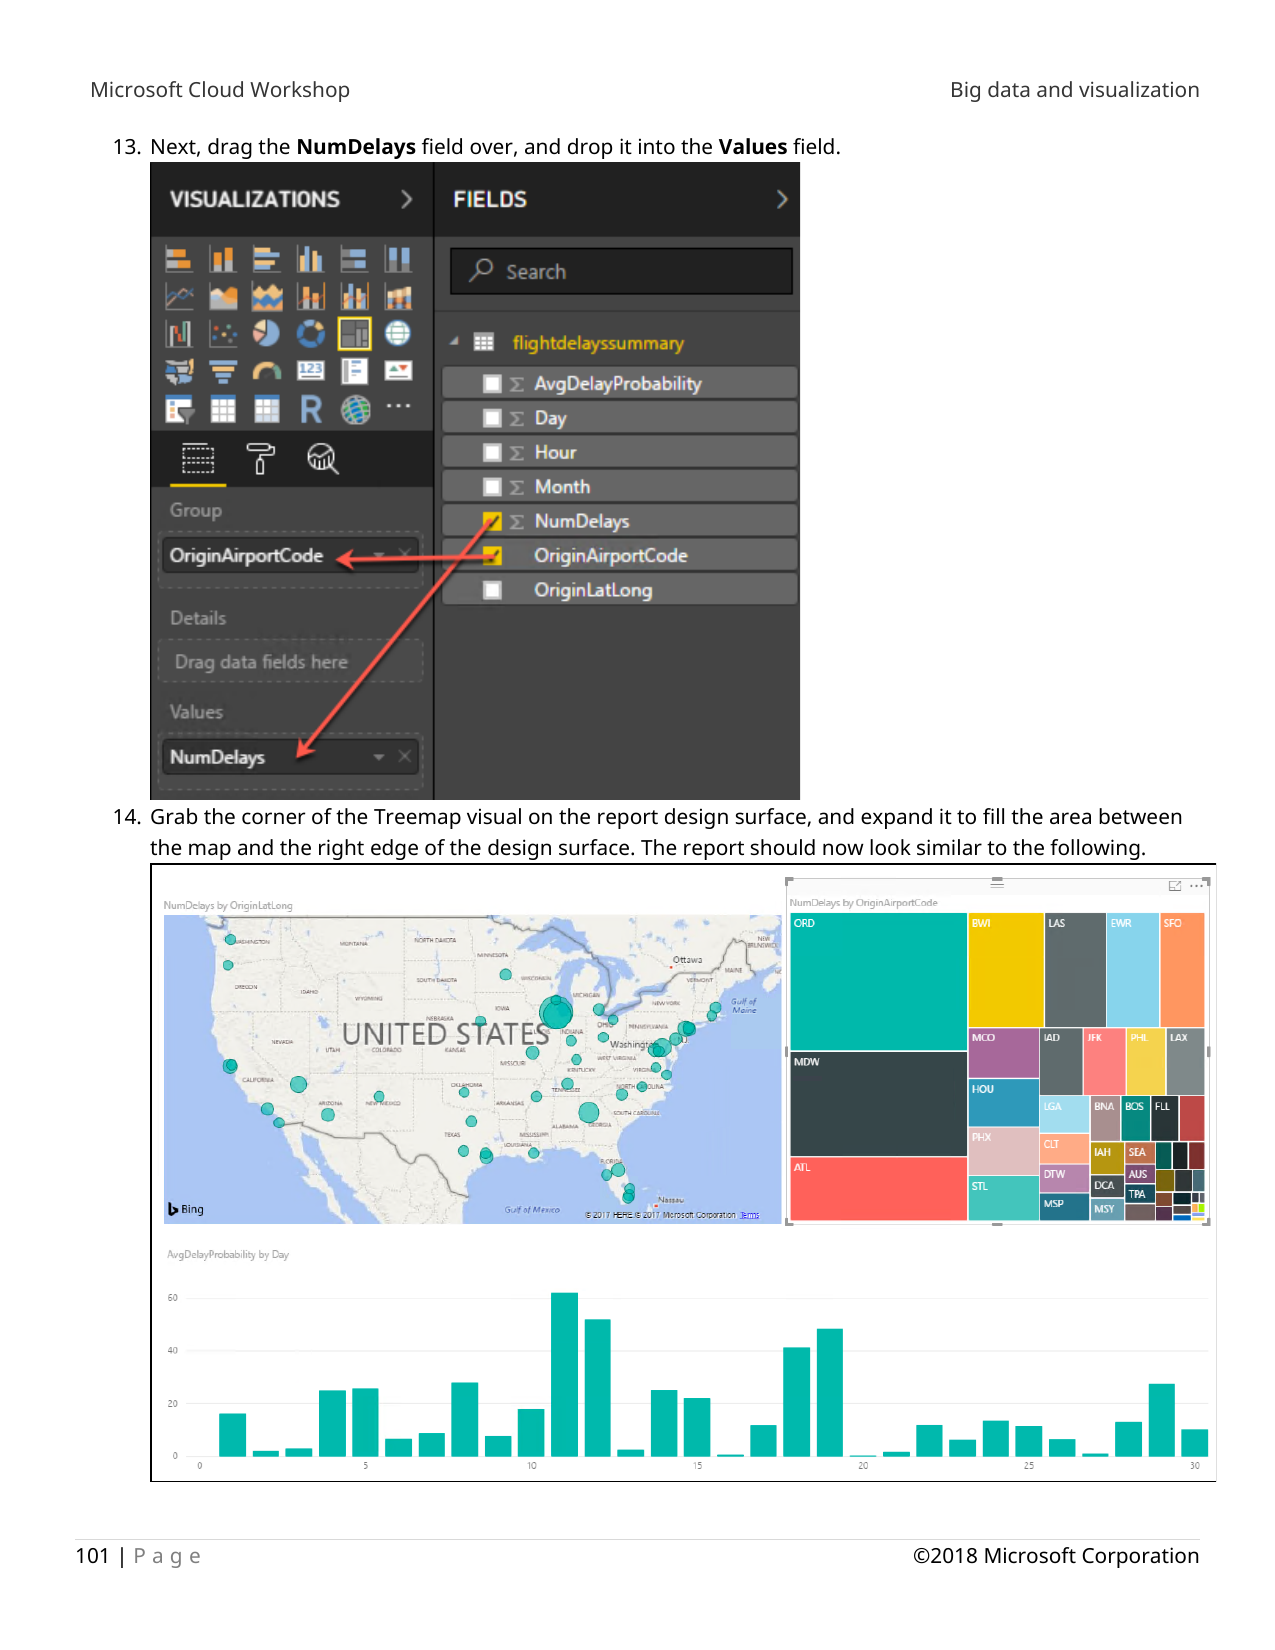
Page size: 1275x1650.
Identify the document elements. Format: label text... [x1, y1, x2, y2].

picture [150, 863, 1217, 1482]
picture [150, 162, 800, 800]
